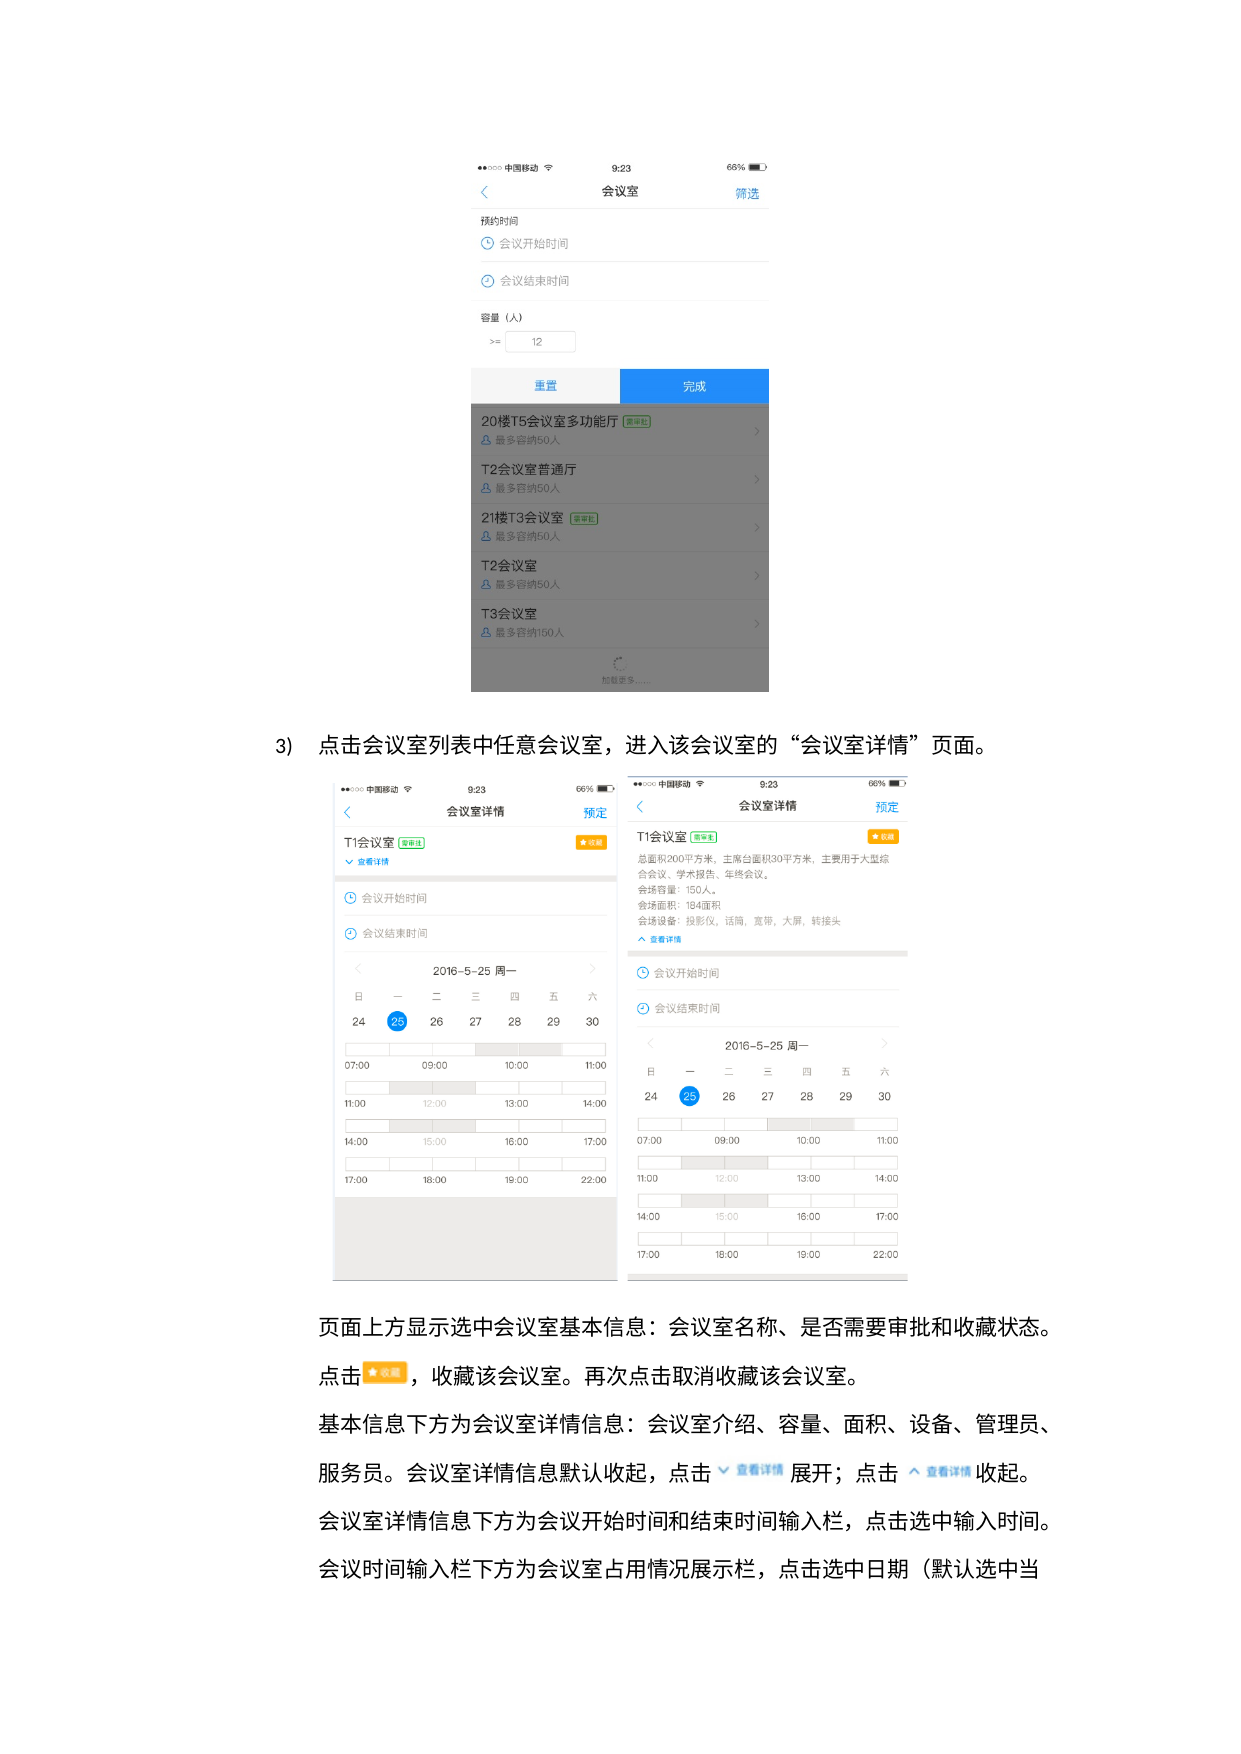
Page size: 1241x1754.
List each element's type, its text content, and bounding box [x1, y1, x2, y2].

text 基本信息下方为会议室详情信息：会议室介绍、容量、面积、设备、管理员、服务员。会议室详情信息默认收起，点击展开；点击收起。 [319, 1407, 1053, 1488]
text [319, 1552, 1053, 1584]
list 点击会议室列表中任意会议室，进入该会议室的“会议室详情”页面。 [275, 728, 1053, 760]
picture [712, 1455, 790, 1482]
picture [332, 783, 618, 1281]
text 页面上方显示选中会议室基本信息：会议室名称、是否需要审批和收藏状态。点击，收藏该会议室。再次点击取消收藏该会议室。 [319, 1309, 1053, 1391]
picture [899, 1459, 976, 1482]
picture [627, 776, 908, 1281]
picture [471, 162, 769, 692]
text 会议室详情信息下方为会议开始时间和结束时间输入栏，点击选中输入时间。 [319, 1504, 1053, 1536]
picture [362, 1360, 410, 1384]
